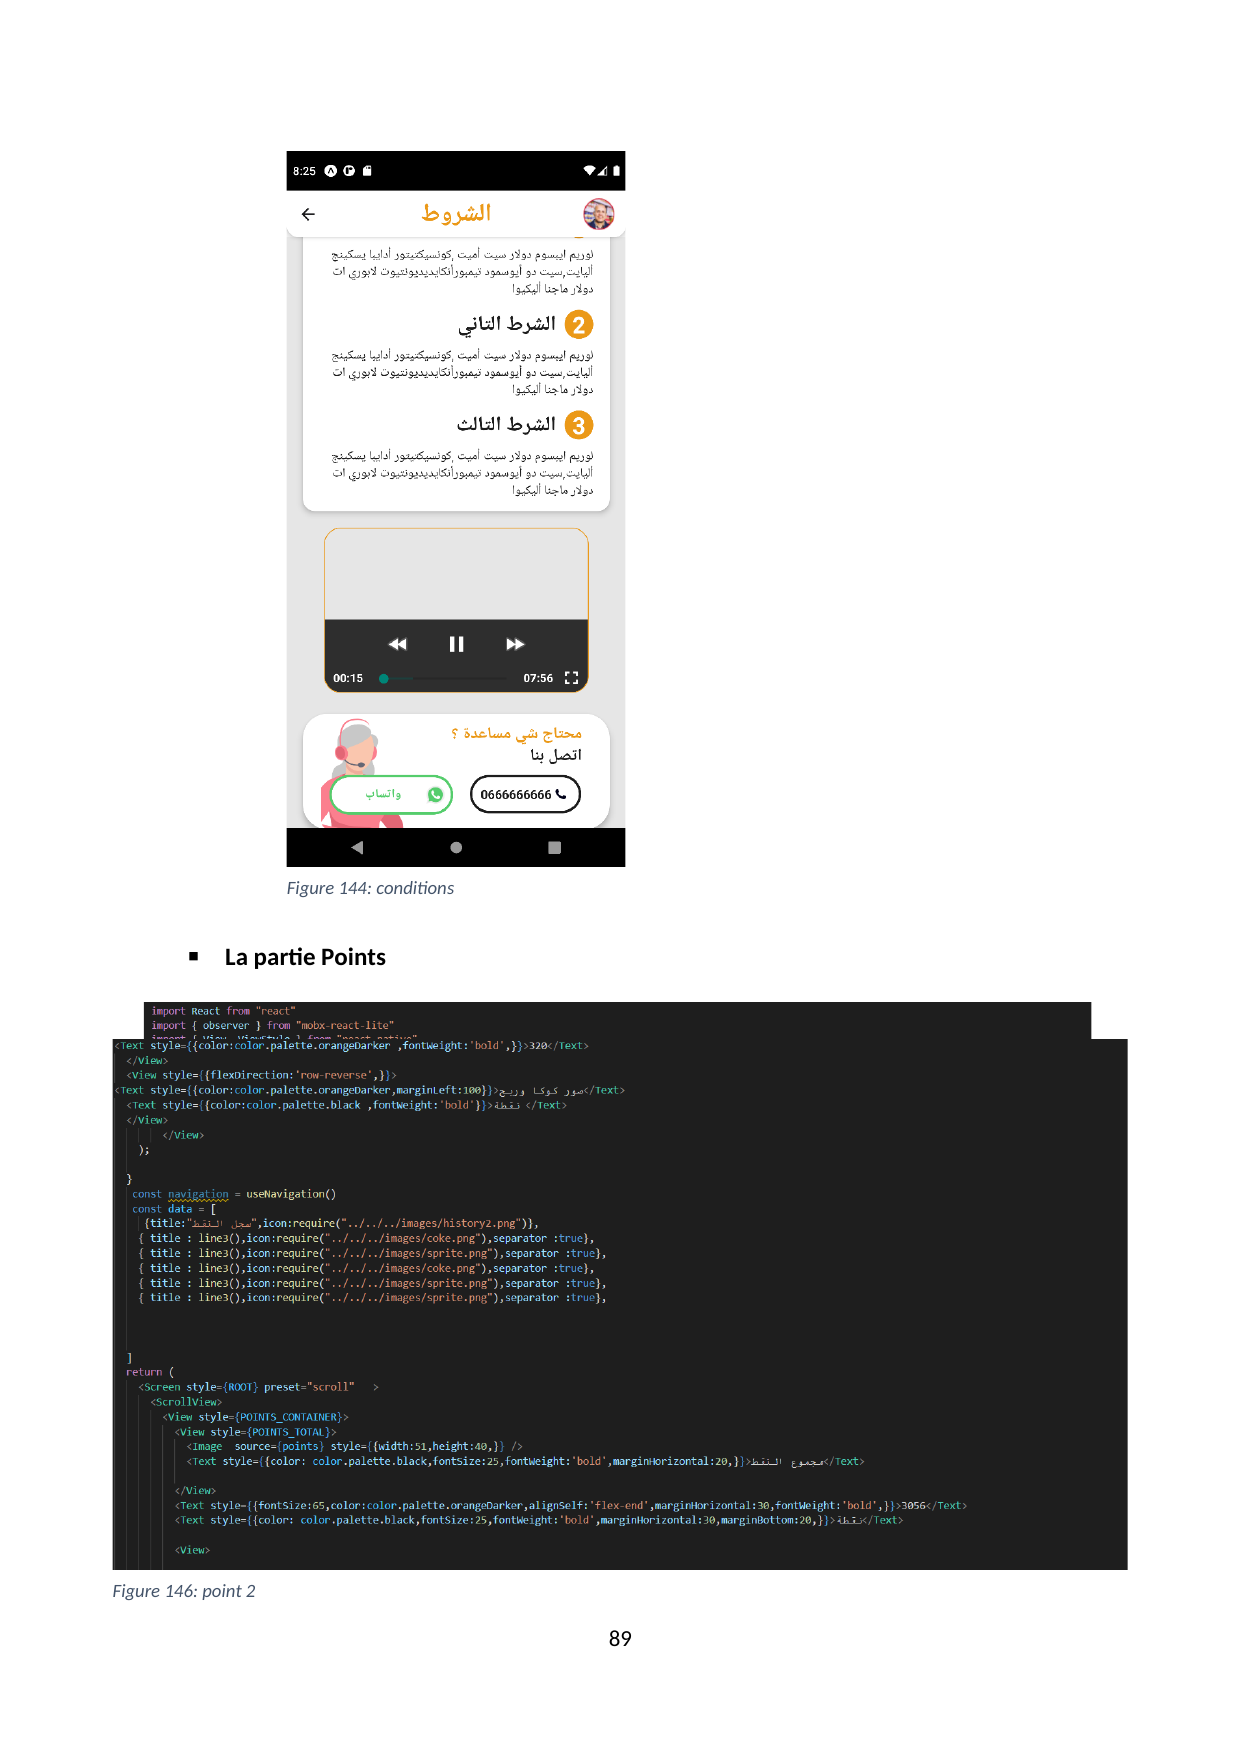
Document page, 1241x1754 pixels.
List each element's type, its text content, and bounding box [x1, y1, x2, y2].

picture [112, 1002, 1128, 1570]
list La partie Points [187, 941, 1128, 971]
picture [286, 151, 626, 867]
